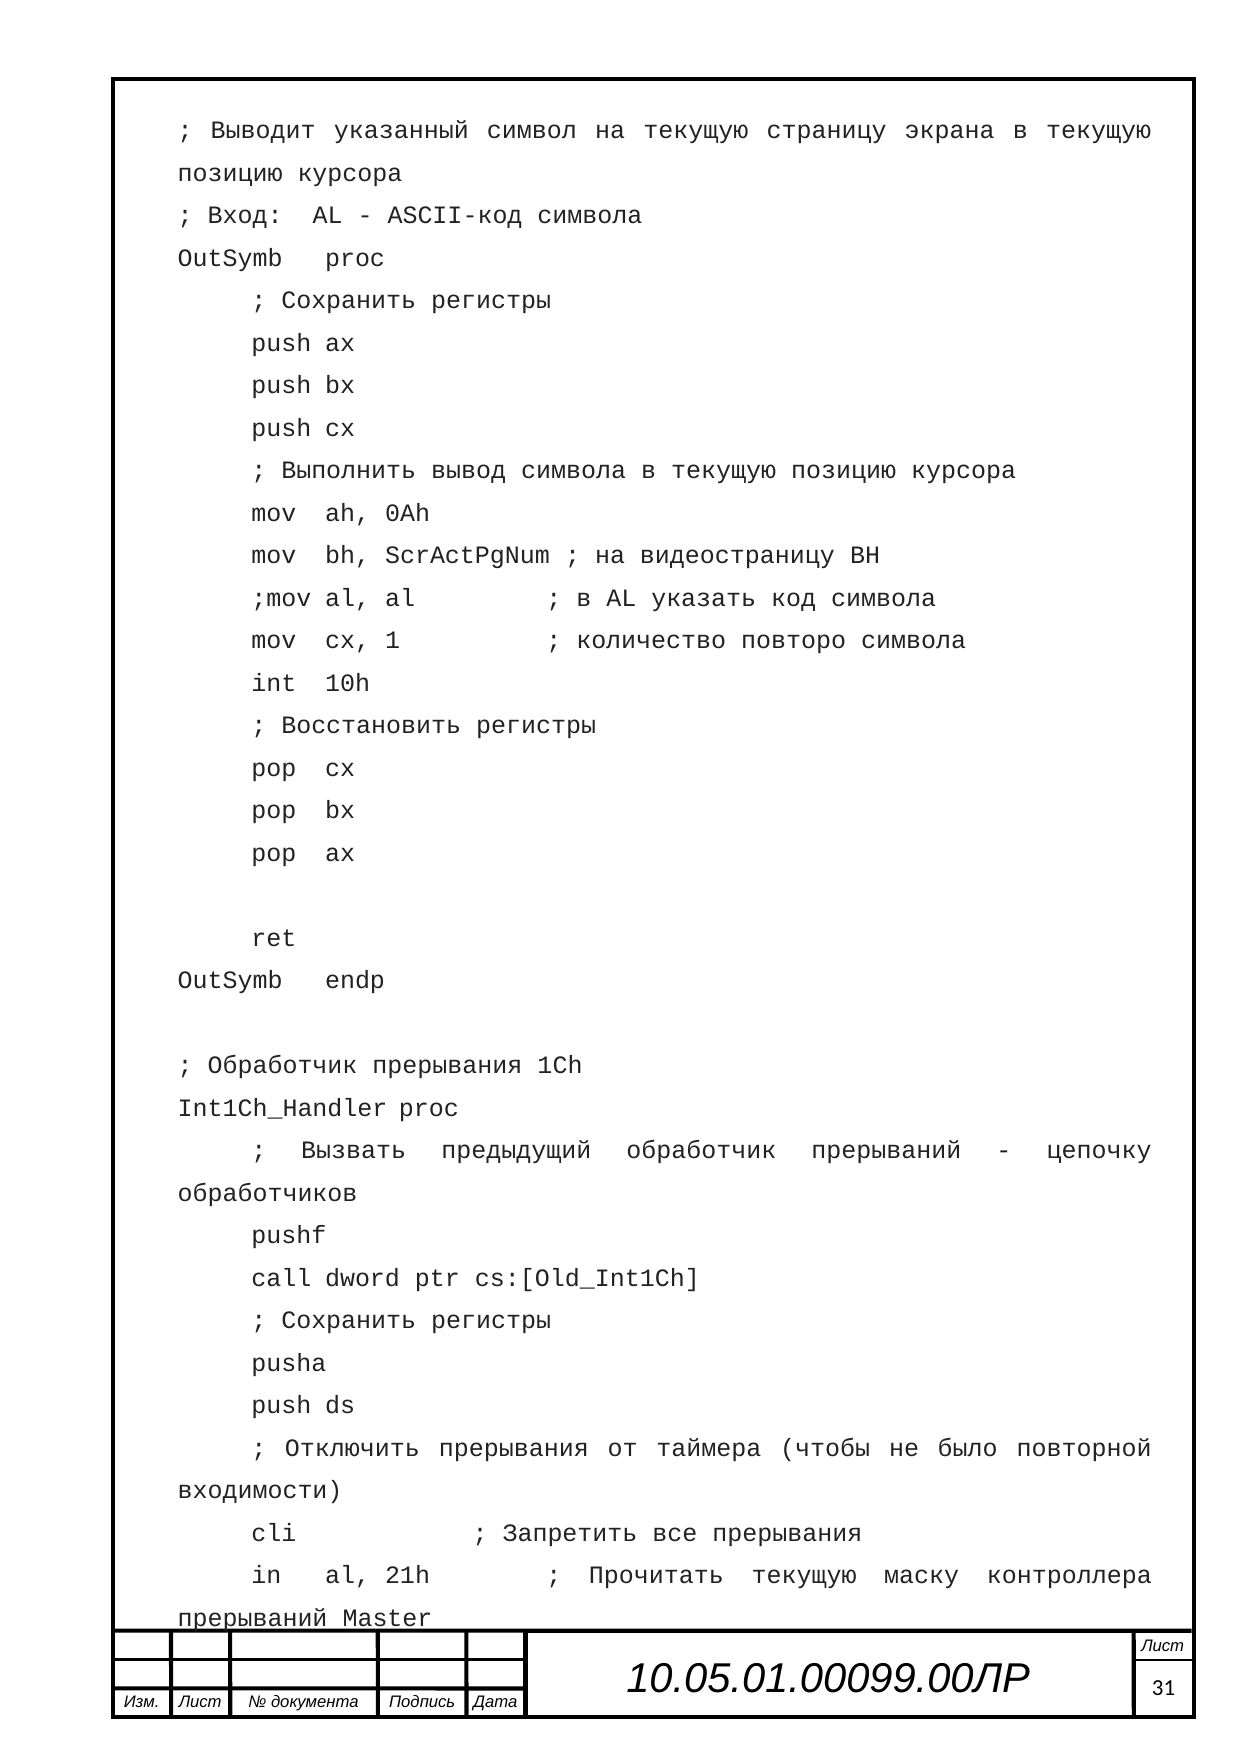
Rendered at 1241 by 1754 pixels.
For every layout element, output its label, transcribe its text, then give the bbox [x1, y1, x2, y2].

text ; Выполнить вывод символа в текущую позицию курсора [177, 458, 1152, 486]
text pushf [177, 1223, 1152, 1251]
text int 10h [177, 671, 1152, 699]
text Int1Ch_Handler proc [177, 1096, 1152, 1124]
text push bx [177, 373, 1152, 401]
text OutSymb proc [177, 246, 1152, 274]
text pusha [177, 1351, 1152, 1379]
text ; Сохранить регистры [177, 288, 1152, 316]
text ; Сохранить регистры [177, 1308, 1152, 1336]
text mov cx, 1 ; количество повторо символа [177, 628, 1152, 656]
text ; Выводит указанный символ на текущую страницу экрана в текущую позицию курсора [177, 118, 1152, 189]
text push ax [177, 331, 1152, 359]
text OutSymb endp [177, 968, 1152, 996]
text ret [177, 926, 1152, 954]
text mov ah, 0Ah [177, 501, 1152, 529]
text ; Обработчик прерывания 1Ch [177, 1053, 1152, 1081]
text ; Отключить прерывания от таймера (чтобы не было повторной входимости) [177, 1436, 1152, 1506]
text ; Восстановить регистры [177, 713, 1152, 741]
text cli ; Запретить все прерывания [177, 1521, 1152, 1549]
text push ds [177, 1393, 1152, 1421]
text ; Вход: AL - ASCII-код символа [177, 203, 1152, 231]
text ;mov al, al ; в AL указать код символа [177, 586, 1152, 614]
text in al, 21h ; Прочитать текущую маску контроллера прерываний Master [177, 1563, 1152, 1634]
text ; Вызвать предыдущий обработчик прерываний - цепочку обработчиков [177, 1138, 1152, 1209]
text mov bh, ScrActPgNum ; на видеостраницу BH [177, 543, 1152, 571]
text pop cx [177, 756, 1152, 784]
text push cx [177, 416, 1152, 444]
text pop ax [177, 841, 1152, 869]
text call dword ptr cs:[Old_Int1Ch] [177, 1266, 1152, 1294]
text pop bx [177, 798, 1152, 826]
